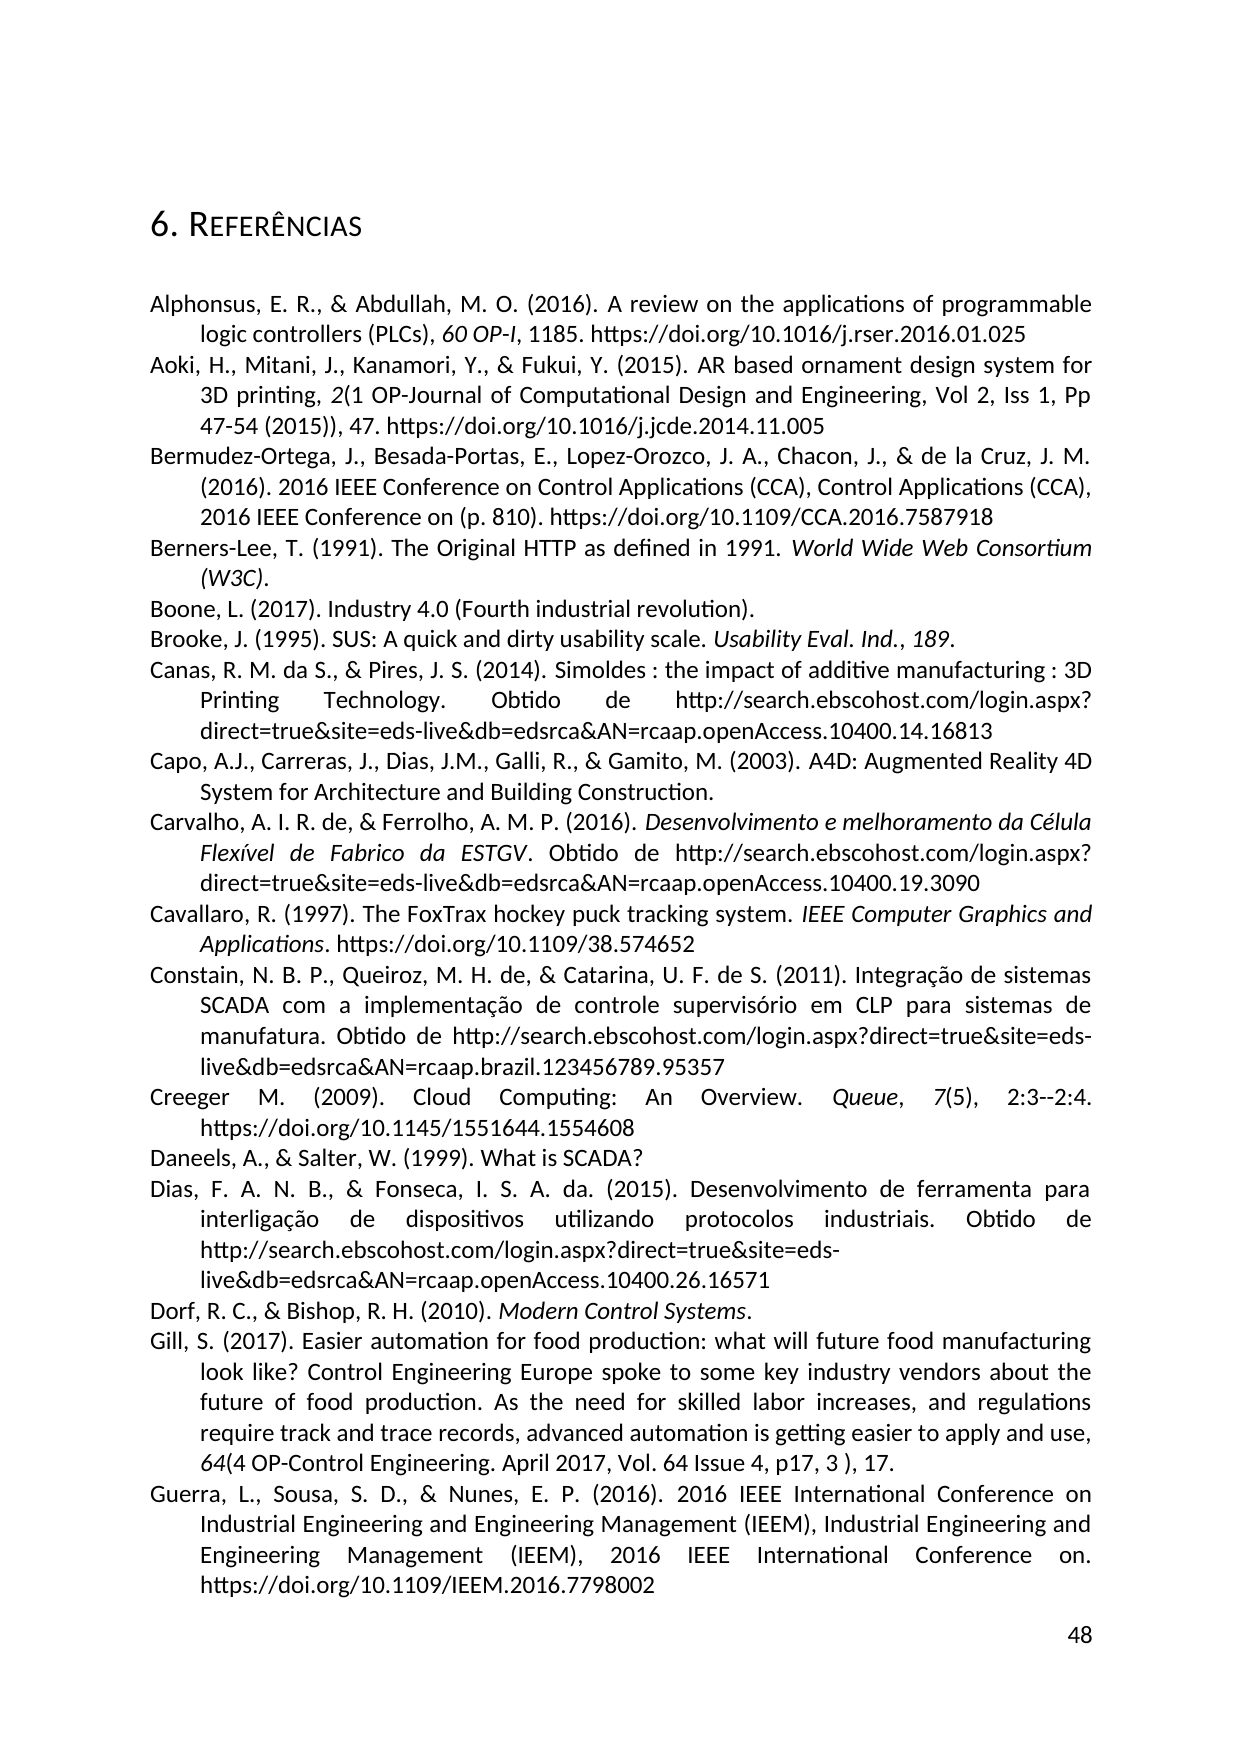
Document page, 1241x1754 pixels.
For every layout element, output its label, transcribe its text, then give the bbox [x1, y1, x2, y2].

text Brooke, J. (1995). SUS: A quick and dirty usability scale. Usability Eval. Ind., 189. [150, 623, 1092, 654]
text Constain, N. B. P., Queiroz, M. H. de, & Catarina, U. F. de S. (2011). Integração de sistemas SCADA com a implementação de controle supervisório em CLP para sistemas de manufatura. Obtido de http://search.ebscohost.com/login.aspx?direct=true&site=eds-live&db=edsrca&AN=rcaap.brazil.123456789.95357 [150, 959, 1092, 1081]
subtitle 6. Referências [150, 200, 1092, 246]
text Dorf, R. C., & Bishop, R. H. (2010). Modern Control Systems. [150, 1295, 1092, 1325]
text Boone, L. (2017). Industry 4.0 (Fourth industrial revolution). [150, 593, 1092, 623]
text Canas, R. M. da S., & Pires, J. S. (2014). Simoldes : the impact of additive manufacturing : 3D Printing Technology. Obtido de http://search.ebscohost.com/login.aspx?direct=true&site=eds-live&db=edsrca&AN=rcaap.openAccess.10400.14.16813 [150, 654, 1092, 746]
text Gill, S. (2017). Easier automation for food production: what will future food manufacturing look like? Control Engineering Europe spoke to some key industry vendors about the future of food production. As the need for skilled labor increases, and regulations require track and trace records, advanced automation is getting easier to apply and use, 64(4 OP-Control Engineering. April 2017, Vol. 64 Issue 4, p17, 3 ), 17. [150, 1325, 1092, 1478]
text Creeger M. (2009). Cloud Computing: An Overview. Queue, 7(5), 2:3--2:4. https://doi.org/10.1145/1551644.1554608 [150, 1081, 1092, 1142]
text Alphonsus, E. R., & Abdullah, M. O. (2016). A review on the applications of programmable logic controllers (PLCs), 60 OP-I, 1185. https://doi.org/10.1016/j.rser.2016.01.025 [150, 288, 1092, 349]
text Daneels, A., & Salter, W. (1999). What is SCADA? [150, 1142, 1092, 1173]
text Carvalho, A. I. R. de, & Ferrolho, A. M. P. (2016). Desenvolvimento e melhoramento da Célula Flexível de Fabrico da ESTGV. Obtido de http://search.ebscohost.com/login.aspx?direct=true&site=eds-live&db=edsrca&AN=rcaap.openAccess.10400.19.3090 [150, 807, 1092, 898]
text Guerra, L., Sousa, S. D., & Nunes, E. P. (2016). 2016 IEEE International Conference on Industrial Engineering and Engineering Management (IEEM), Industrial Engineering and Engineering Management (IEEM), 2016 IEEE International Conference on. https://doi.org/10.1109/IEEM.2016.7798002 [150, 1478, 1092, 1600]
text Bermudez-Ortega, J., Besada-Portas, E., Lopez-Orozco, J. A., Chacon, J., & de la Cruz, J. M. (2016). 2016 IEEE Conference on Control Applications (CCA), Control Applications (CCA), 2016 IEEE Conference on (p. 810). https://doi.org/10.1109/CCA.2016.7587918 [150, 440, 1092, 532]
text Cavallaro, R. (1997). The FoxTrax hockey puck tracking system. IEEE Computer Graphics and Applications. https://doi.org/10.1109/38.574652 [150, 898, 1092, 959]
text Capo, A.J., Carreras, J., Dias, J.M., Galli, R., & Gamito, M. (2003). A4D: Augmented Reality 4D System for Architecture and Building Construction. [150, 746, 1092, 807]
text Aoki, H., Mitani, J., Kanamori, Y., & Fukui, Y. (2015). AR based ornament design system for 3D printing, 2(1 OP-Journal of Computational Design and Engineering, Vol 2, Iss 1, Pp 47-54 (2015)), 47. https://doi.org/10.1016/j.jcde.2014.11.005 [150, 349, 1092, 440]
text Berners-Lee, T. (1991). The Original HTTP as defined in 1991. World Wide Web Consortium (W3C). [150, 532, 1092, 593]
text Dias, F. A. N. B., & Fonseca, I. S. A. da. (2015). Desenvolvimento de ferramenta para interligação de dispositivos utilizando protocolos industriais. Obtido de http://search.ebscohost.com/login.aspx?direct=true&site=eds-live&db=edsrca&AN=rcaap.openAccess.10400.26.16571 [150, 1173, 1092, 1295]
